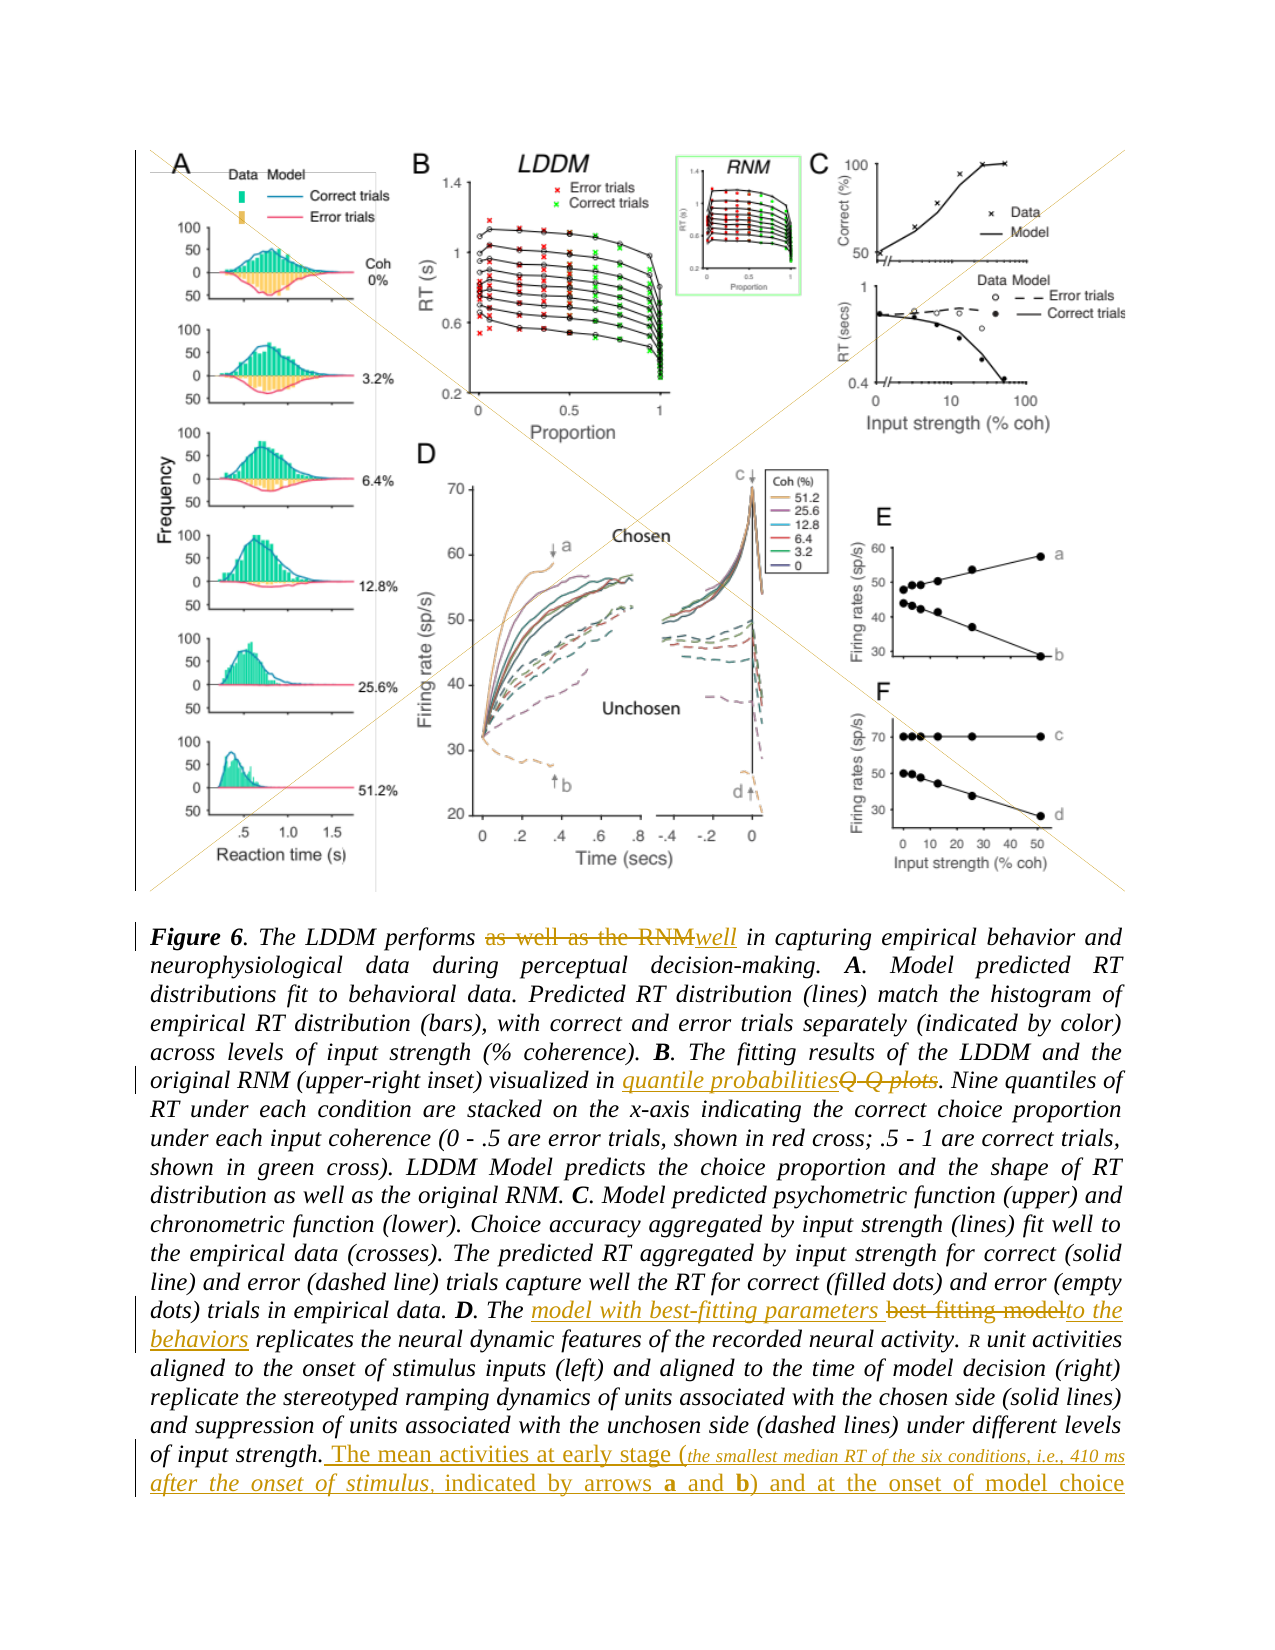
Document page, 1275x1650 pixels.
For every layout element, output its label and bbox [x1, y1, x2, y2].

text [150, 922, 1125, 1493]
